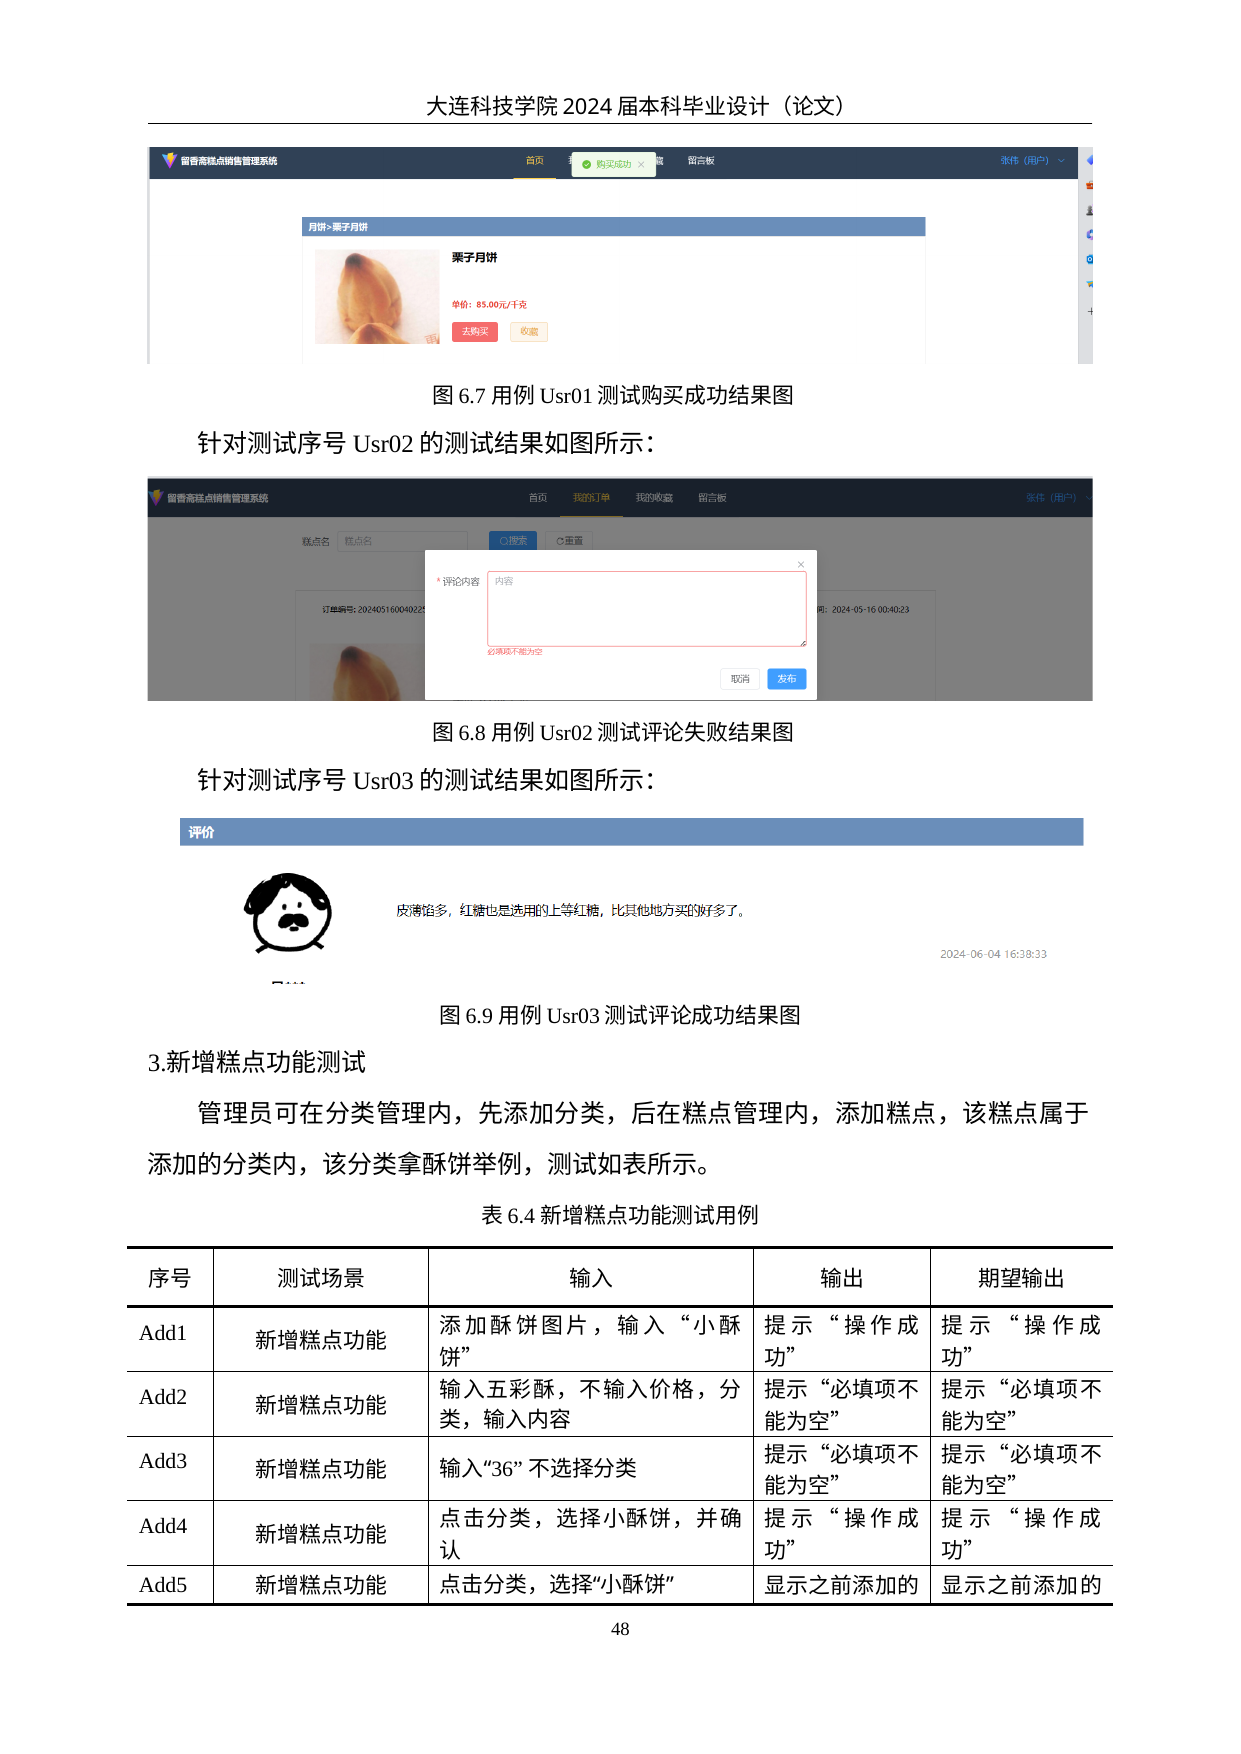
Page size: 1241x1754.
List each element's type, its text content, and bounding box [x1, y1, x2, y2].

text 针对测试序号Usr03的测试结果如图所示： [148, 762, 1092, 796]
table_cell 新增糕点功能 [214, 1372, 428, 1436]
table_cell 添加酥饼图片，输入“小酥饼” [429, 1308, 753, 1371]
table_cell 提示“操作成功” [808, 1501, 930, 1564]
table_cell 显示之前添加的糕点 [754, 1566, 930, 1603]
table_cell 新增糕点功能 [214, 1566, 428, 1603]
table_cell 提示“必填项不能为空” [852, 1372, 930, 1436]
text 图6.9 用例Usr03测试评论成功结果图 [148, 998, 1092, 1029]
table_cell Add3 [127, 1437, 213, 1500]
table_cell 提示“操作成功” [985, 1501, 1113, 1564]
table_cell 显示之前添加的糕点 [931, 1566, 1113, 1603]
table_cell 提示“必填项不能为空” [1029, 1372, 1113, 1436]
table_cell 新增糕点功能 [214, 1308, 428, 1371]
table_cell Add2 [127, 1372, 213, 1436]
picture [147, 476, 1093, 701]
table_header 输出 [754, 1249, 930, 1305]
table_cell 提示“必填项不能为空” [852, 1437, 930, 1500]
table_header 输入 [429, 1249, 753, 1305]
text 针对测试序号Usr02的测试结果如图所示： [148, 425, 1092, 459]
text 3.新增糕点功能测试 [148, 1045, 1092, 1079]
table_cell 新增糕点功能 [214, 1437, 428, 1500]
picture [147, 813, 1094, 984]
table_header 期望输出 [931, 1249, 1113, 1305]
table_cell 点击分类，选择小酥饼，并确认 [429, 1501, 753, 1564]
table_cell Add1 [127, 1308, 213, 1371]
table_cell 输入五彩酥，不输入价格，分类，输入内容 [429, 1372, 753, 1436]
table_cell 输入“36” 不选择分类 [429, 1437, 753, 1500]
text 图6.7 用例Usr01测试购买成功结果图 [148, 378, 1092, 409]
table_cell 提示“操作成功” [931, 1308, 1113, 1371]
table_header 序号 [127, 1249, 213, 1305]
picture [147, 147, 1093, 364]
text 图6.8 用例Usr02测试评论失败结果图 [148, 715, 1092, 746]
text 表6.4 新增糕点功能测试用例 [148, 1198, 1092, 1230]
text 管理员可在分类管理内，先添加分类，后在糕点管理内，添加糕点，该糕点属于添加的分类内，该分类拿酥饼举例，测试如表所示。 [148, 1096, 1092, 1181]
table_cell 点击分类，选择“小酥饼” [429, 1566, 753, 1603]
table_cell 新增糕点功能 [214, 1501, 428, 1564]
table_cell Add4 [127, 1501, 213, 1564]
table_cell Add5 [127, 1566, 213, 1603]
table_header 测试场景 [214, 1249, 428, 1305]
table_cell 提示“操作成功” [754, 1308, 930, 1371]
table_cell 提示“必填项不能为空” [1029, 1437, 1113, 1500]
